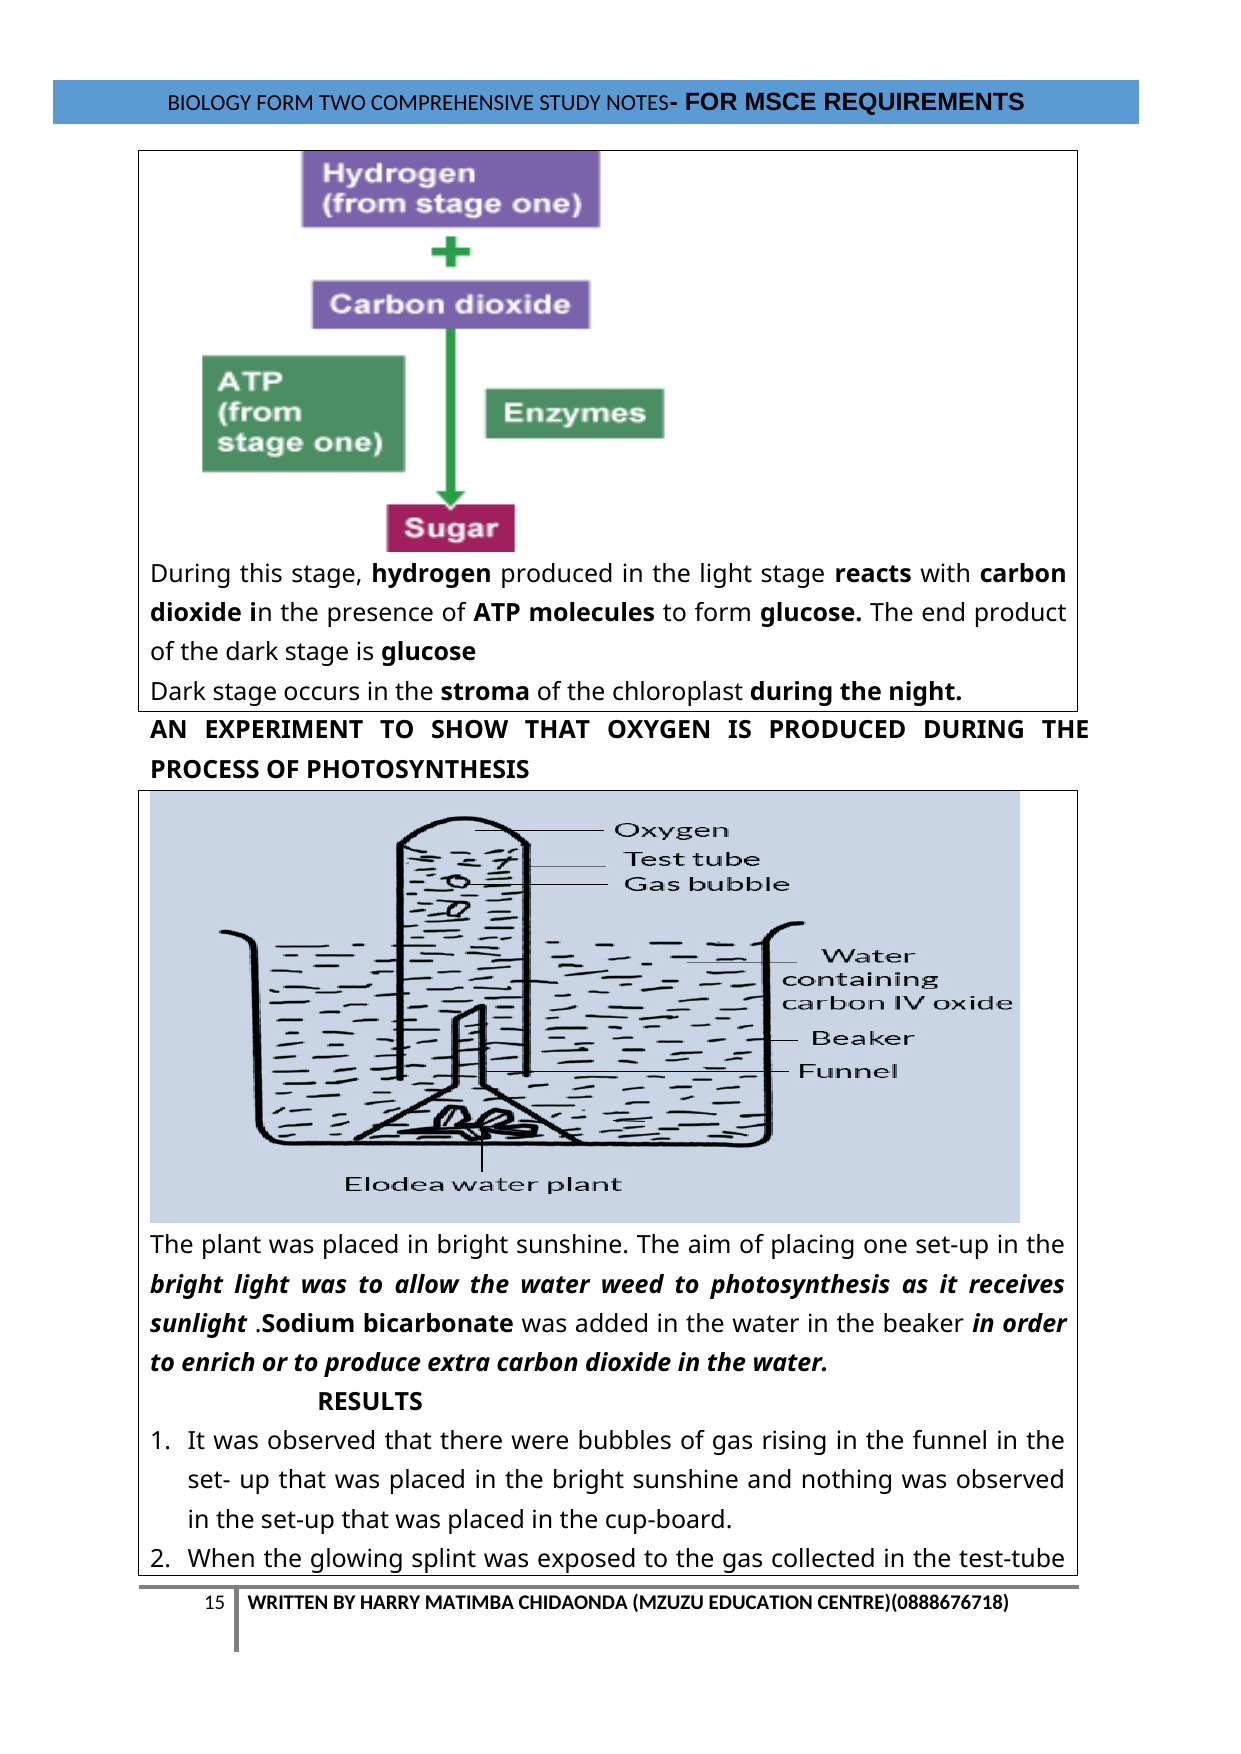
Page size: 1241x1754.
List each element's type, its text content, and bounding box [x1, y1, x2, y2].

picture [150, 791, 1021, 1223]
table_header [139, 151, 1077, 711]
picture [202, 151, 924, 552]
text AN EXPERIMENT TO SHOW THAT OXYGEN IS PRODUCED DURING THE PROCESS OF PHOTOSYNTHESIS [150, 712, 1090, 785]
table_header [139, 791, 1077, 1574]
